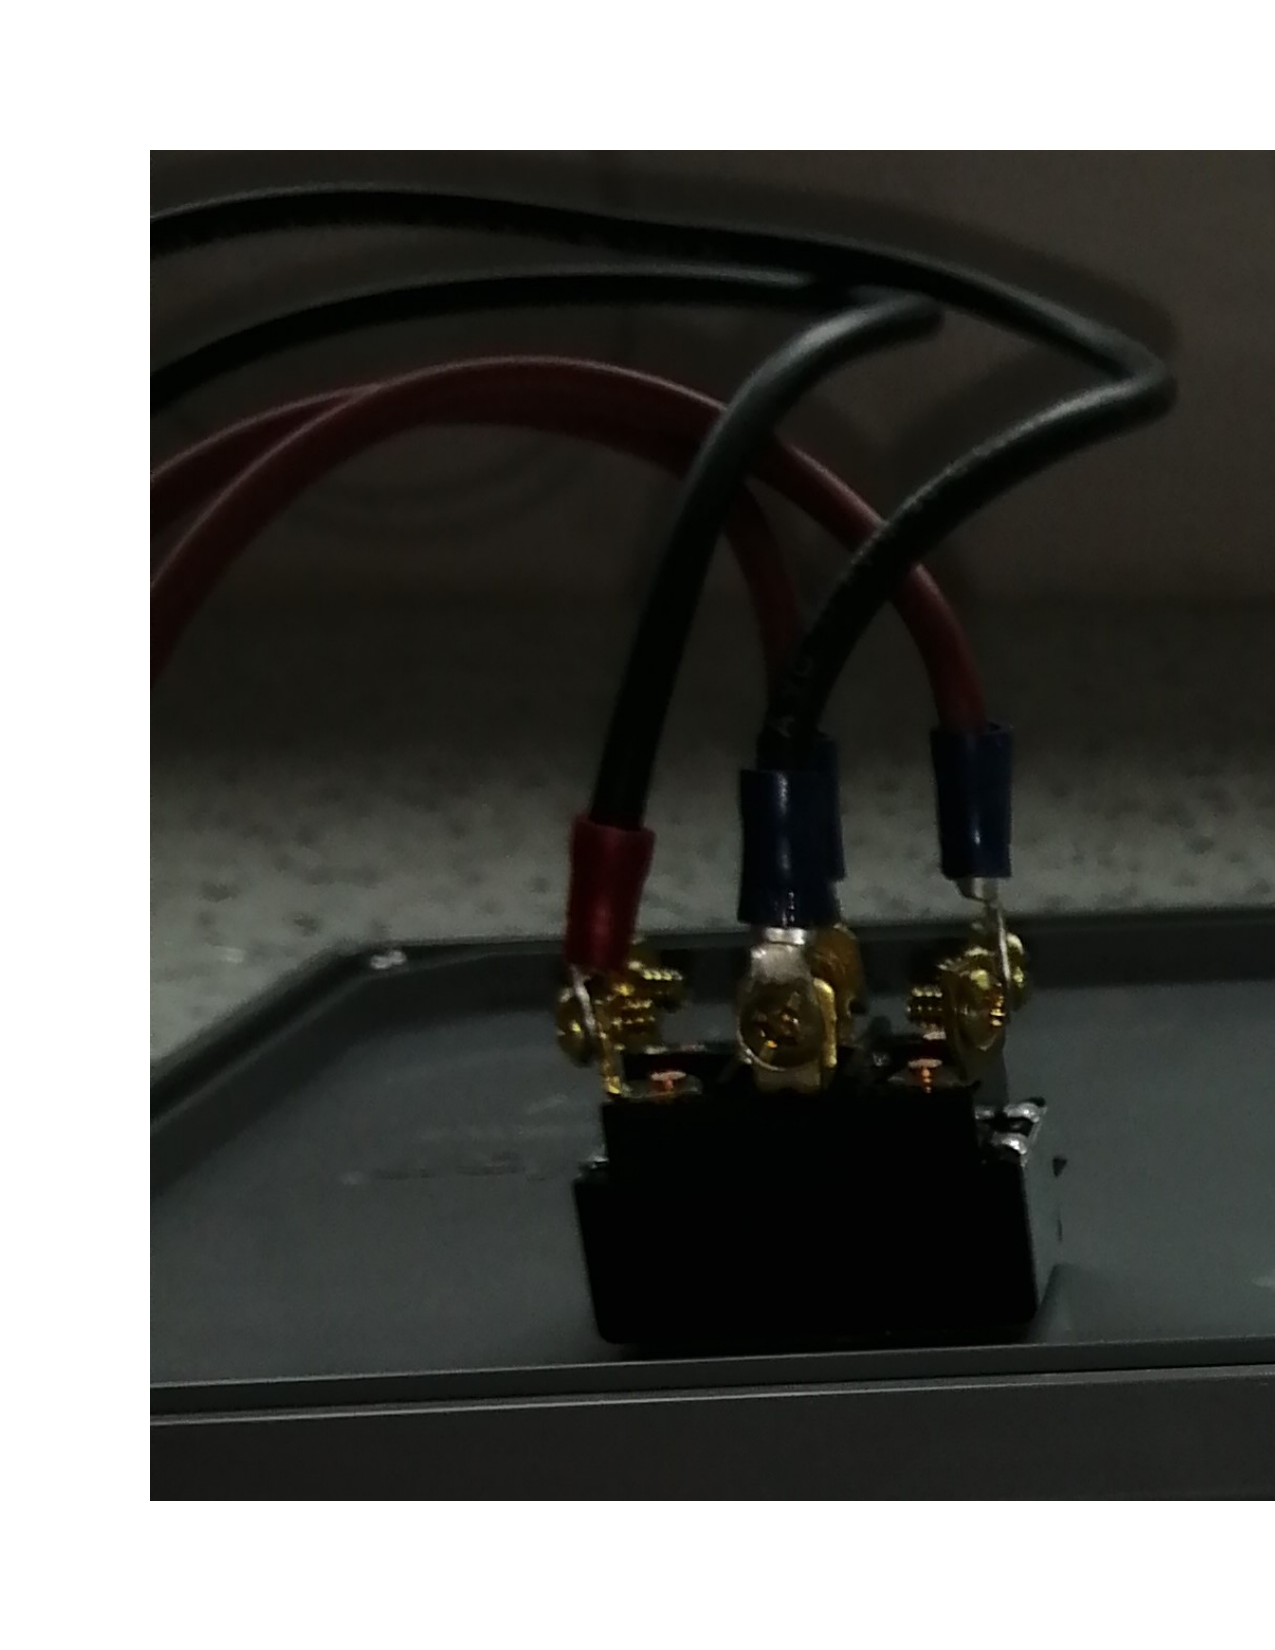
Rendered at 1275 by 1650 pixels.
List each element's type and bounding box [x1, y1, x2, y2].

picture [150, 150, 1275, 1501]
